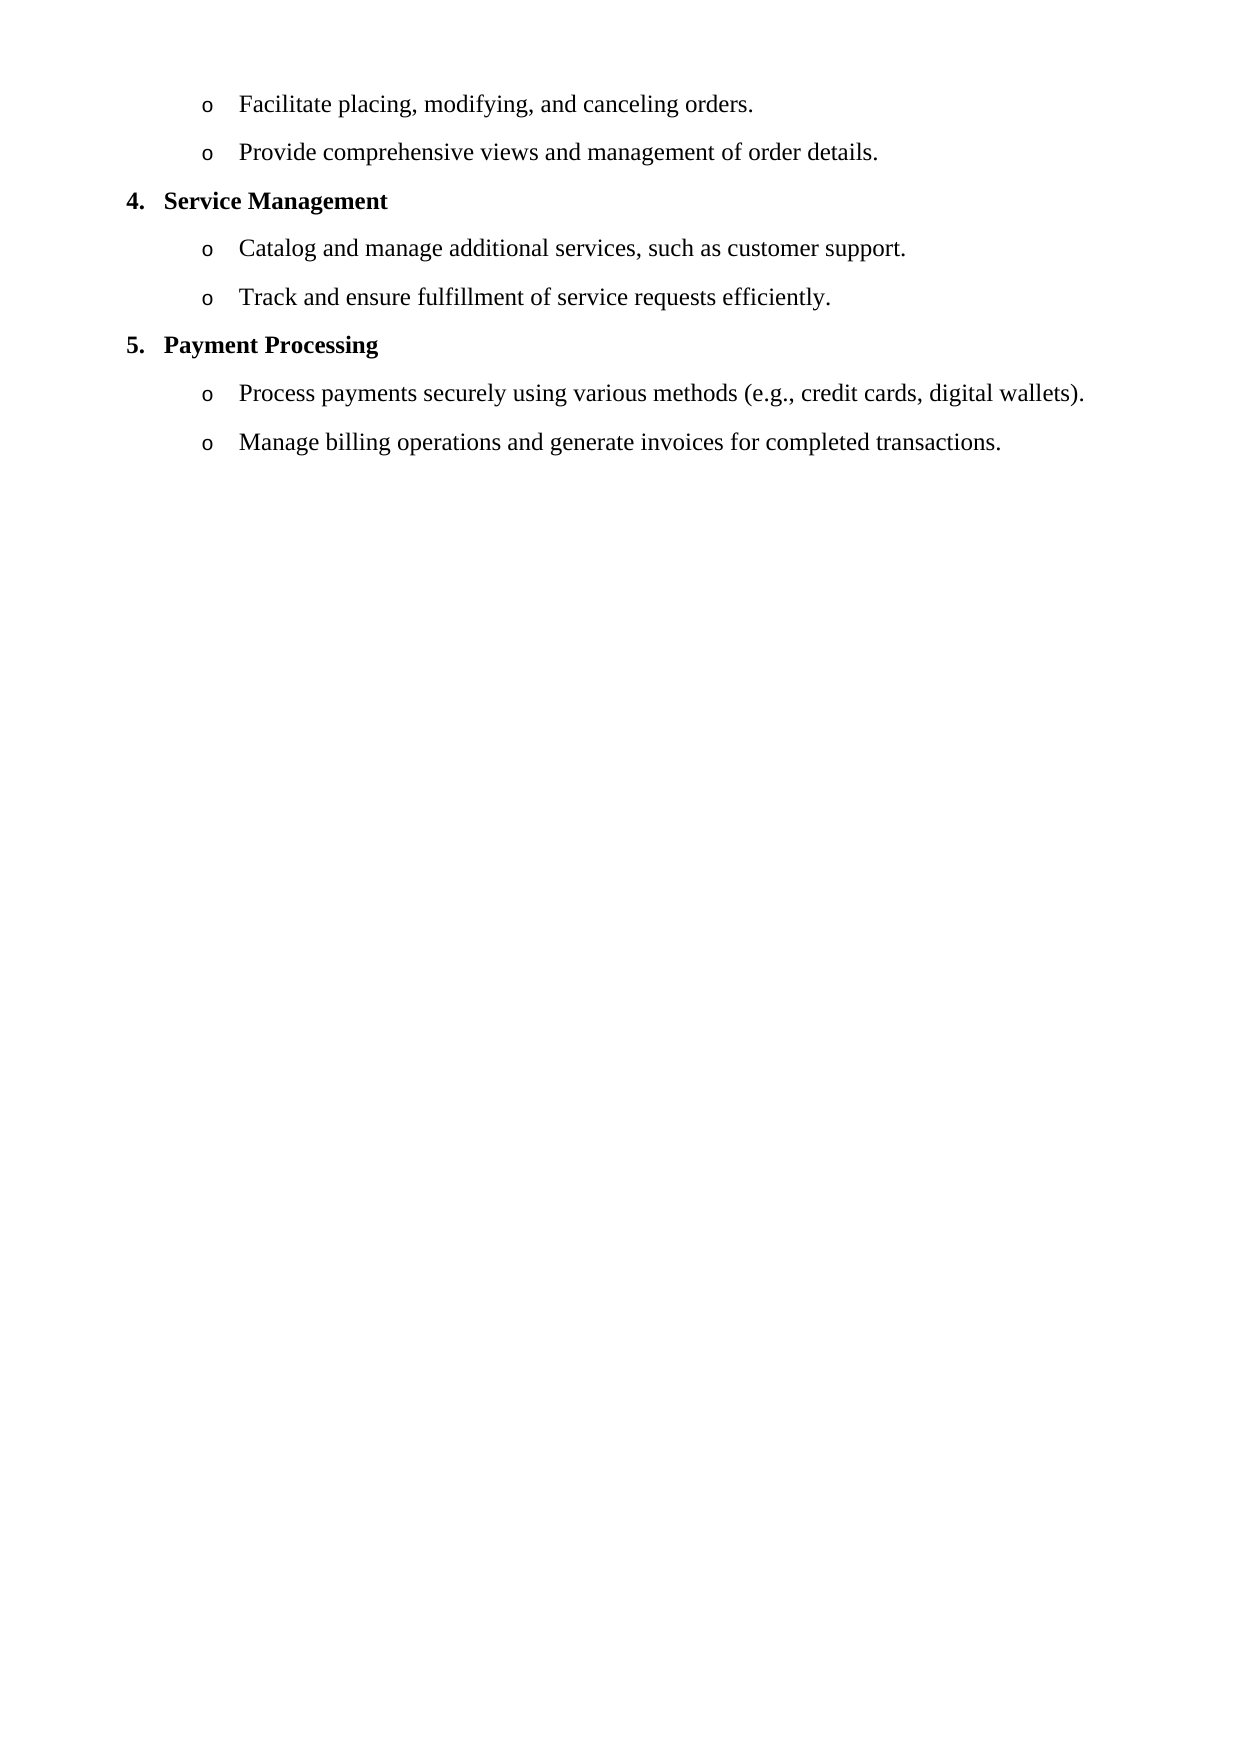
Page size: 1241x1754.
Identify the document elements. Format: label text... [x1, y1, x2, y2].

list Catalog and manage additional services, such as customer support. [201, 233, 1152, 263]
list Process payments securely using various methods (e.g., credit cards, digital wallets). [201, 378, 1152, 408]
list Provide comprehensive views and management of order details. [201, 137, 1152, 167]
list Facilitate placing, modifying, and canceling orders. [201, 89, 1152, 118]
list Service Management [126, 186, 1152, 214]
list Manage billing operations and generate invoices for completed transactions. [201, 427, 1152, 456]
list Track and ensure fulfillment of service requests efficiently. [201, 282, 1152, 312]
list Payment Processing [126, 331, 1152, 359]
